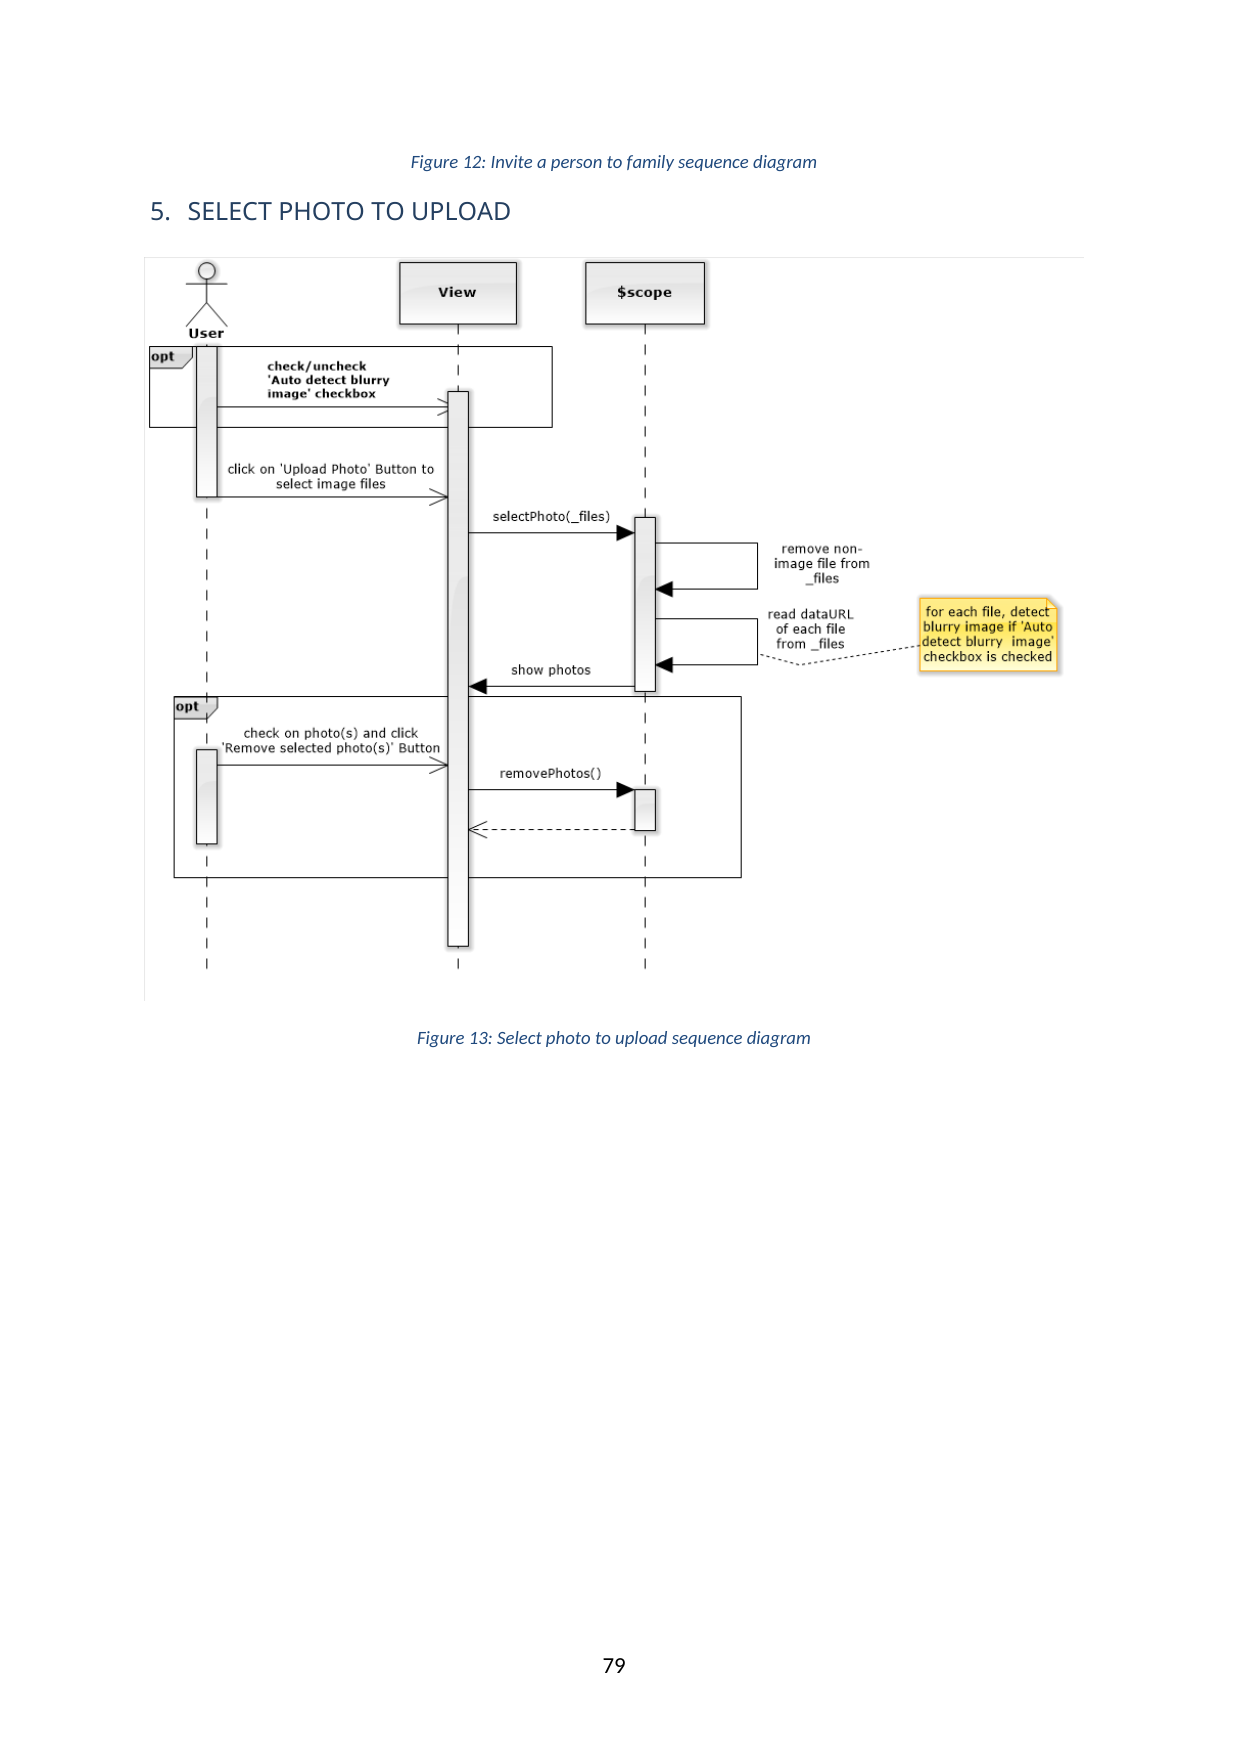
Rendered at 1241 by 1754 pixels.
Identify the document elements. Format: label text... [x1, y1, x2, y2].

subtitle SELECT PHOTO TO UPLOAD [150, 194, 1115, 228]
picture [144, 257, 1084, 1001]
